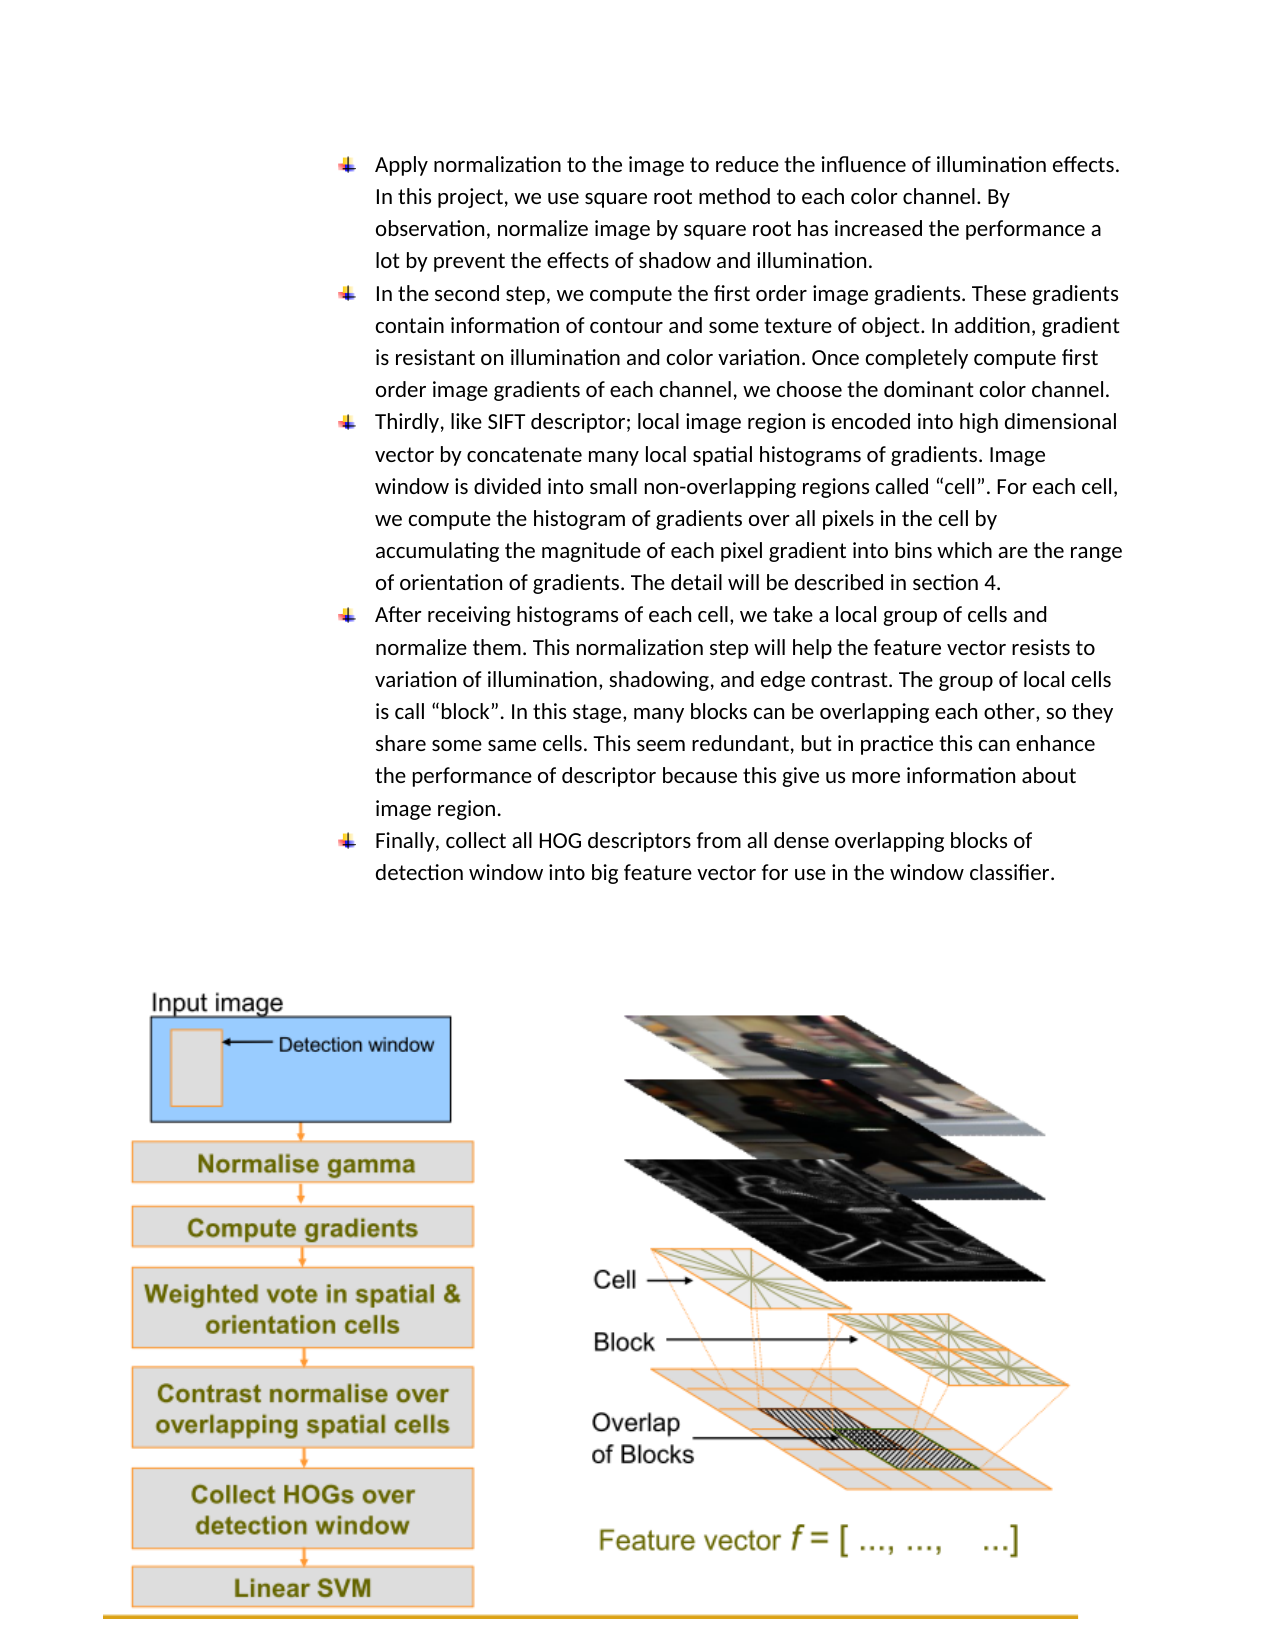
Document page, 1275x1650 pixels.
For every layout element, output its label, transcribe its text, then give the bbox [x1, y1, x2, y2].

list In the second step, we compute the first order image gradients. These gradients contain information of contour and some texture of object. In addition, gradient is resistant on illumination and color variation. Once completely compute first order image gradients of each channel, we choose the dominant color channel. [337, 279, 1125, 403]
picture [338, 413, 356, 430]
list Thirdly, like SIFT descriptor; local image region is encoded into high dimensional vector by concatenate many local spatial histograms of gradients. Image window is divided into small non-overlapping regions called “cell”. For each cell, we compute the histogram of gradients over all pixels in the cell by accumulating the magnitude of each pixel gradient into bins which are the range of orientation of gradients. The detail will be described in section 4. [337, 407, 1125, 596]
picture [103, 988, 1079, 1619]
list After receiving histograms of each cell, we take a local group of cells and normalize them. This normalization step will help the feature vector resists to variation of illumination, shadowing, and edge contrast. The group of local cells is call “block”. In this stage, many blocks can be overlapping each other, so they share some same cells. This seem redundant, but in practice this can enhance the performance of descriptor because this give us more information about image region. [337, 601, 1125, 822]
picture [338, 831, 356, 849]
list Apply normalization to the image to reduce the influence of illumination effects. In this project, we use square root method to each color channel. By observation, normalize image by square root has increased the performance a lot by prevent the effects of shadow and illumination. [337, 150, 1125, 274]
picture [338, 606, 356, 623]
picture [338, 155, 356, 173]
list Finally, collect all HOG descriptors from all dense overlapping blocks of detection window into big feature vector for use in the window classifier. [337, 826, 1125, 886]
picture [338, 284, 356, 301]
